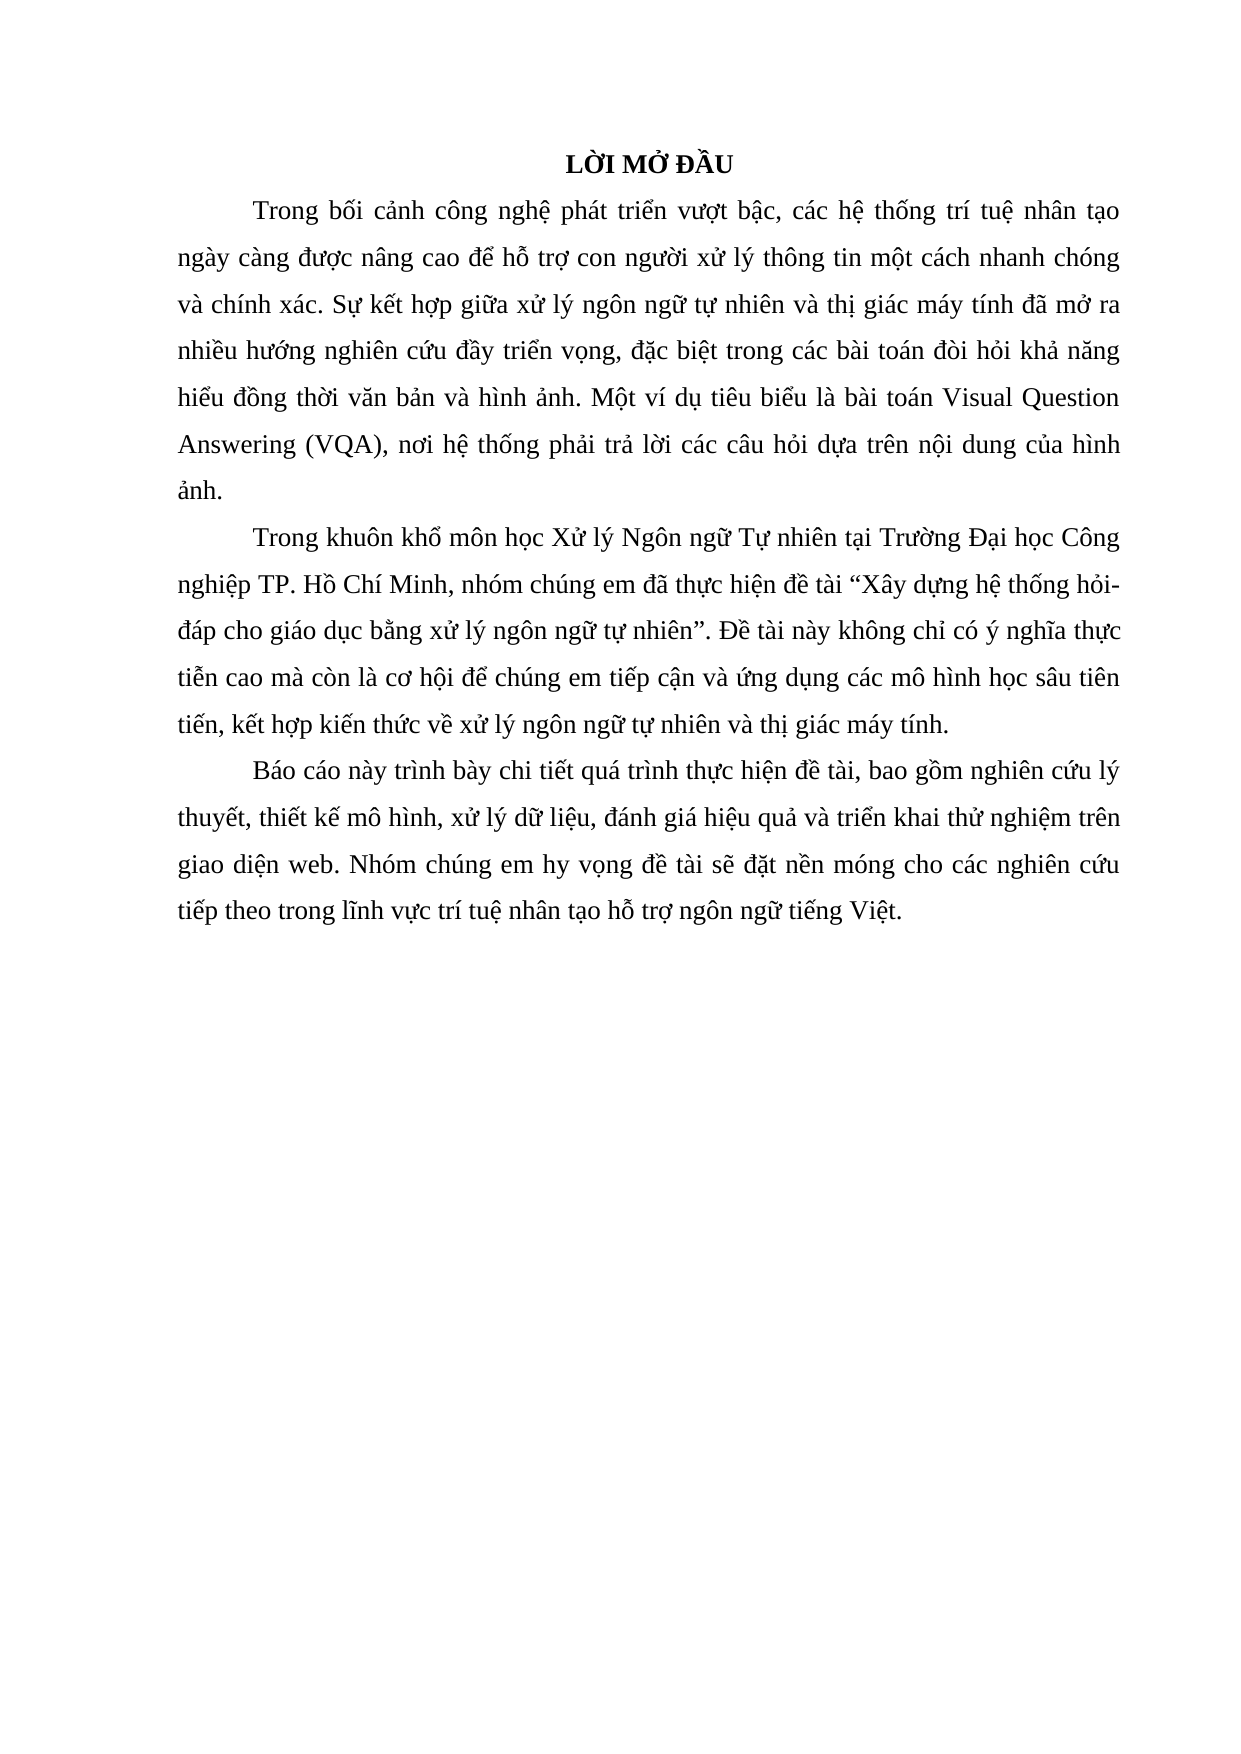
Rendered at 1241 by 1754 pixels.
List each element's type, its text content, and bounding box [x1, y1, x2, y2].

title LỜI MỞ ĐẦU [177, 148, 1122, 179]
text Trong khuôn khổ môn học Xử lý Ngôn ngữ Tự nhiên tại Trường Đại học Công nghiệp TP. Hồ Chí Minh, nhóm chúng em đã thực hiện đề tài “Xây dựng hệ thống hỏi-đáp cho giáo dục bằng xử lý ngôn ngữ tự nhiên”. Đề tài này không chỉ có ý nghĩa thực tiễn cao mà còn là cơ hội để chúng em tiếp cận và ứng dụng các mô hình học sâu tiên tiến, kết hợp kiến thức về xử lý ngôn ngữ tự nhiên và thị giác máy tính. [177, 521, 1122, 739]
text Báo cáo này trình bày chi tiết quá trình thực hiện đề tài, bao gồm nghiên cứu lý thuyết, thiết kế mô hình, xử lý dữ liệu, đánh giá hiệu quả và triển khai thử nghiệm trên giao diện web. Nhóm chúng em hy vọng đề tài sẽ đặt nền móng cho các nghiên cứu tiếp theo trong lĩnh vực trí tuệ nhân tạo hỗ trợ ngôn ngữ tiếng Việt. [177, 754, 1122, 926]
text Trong bối cảnh công nghệ phát triển vượt bậc, các hệ thống trí tuệ nhân tạo ngày càng được nâng cao để hỗ trợ con người xử lý thông tin một cách nhanh chóng và chính xác. Sự kết hợp giữa xử lý ngôn ngữ tự nhiên và thị giác máy tính đã mở ra nhiều hướng nghiên cứu đầy triển vọng, đặc biệt trong các bài toán đòi hỏi khả năng hiểu đồng thời văn bản và hình ảnh. Một ví dụ tiêu biểu là bài toán Visual Question Answering (VQA), nơi hệ thống phải trả lời các câu hỏi dựa trên nội dung của hình ảnh. [177, 194, 1122, 506]
